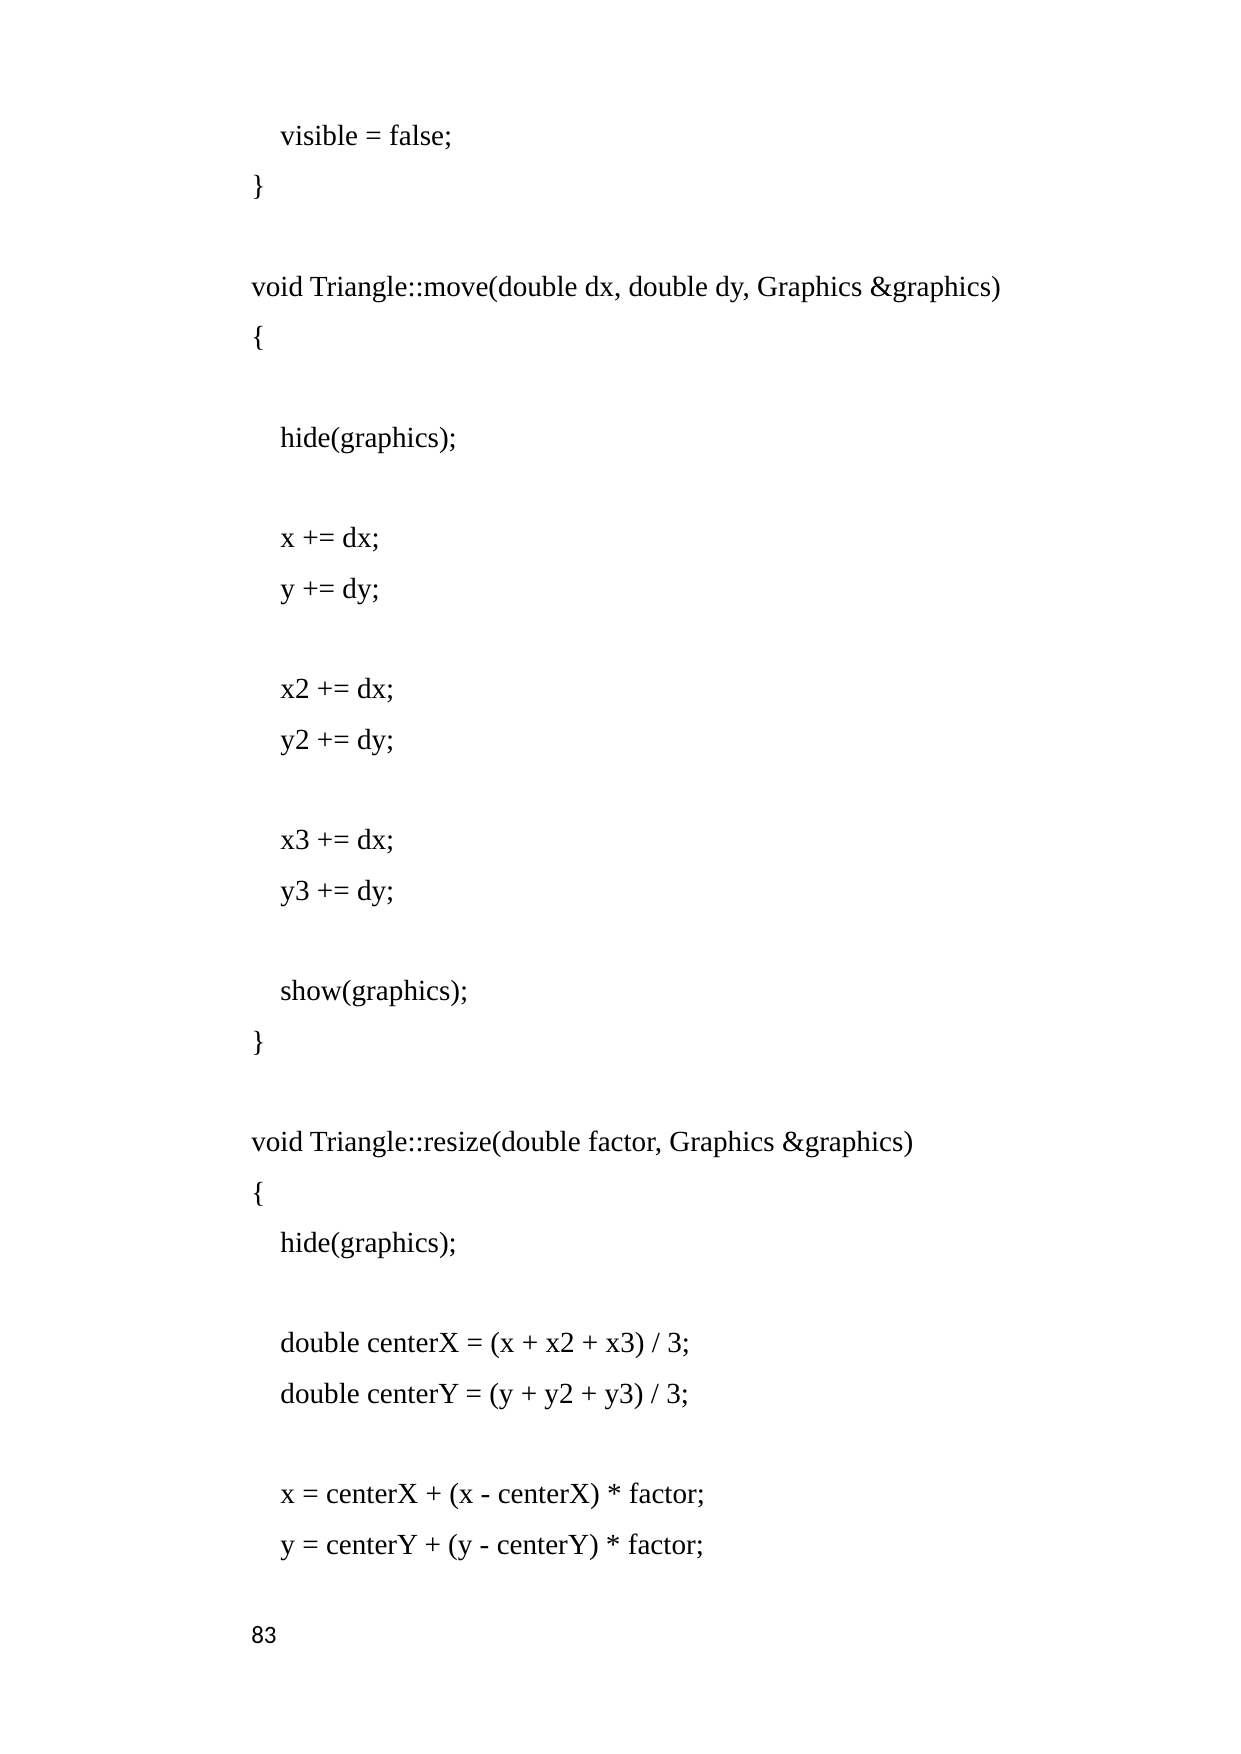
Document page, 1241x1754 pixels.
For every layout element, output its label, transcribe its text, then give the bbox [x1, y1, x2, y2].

text hide(graphics); [177, 420, 1181, 453]
text void Triangle::move(double dx, double dy, Graphics &graphics) [177, 269, 1181, 303]
text x3 += dx; [177, 822, 1181, 856]
text void Triangle::resize(double factor, Graphics &graphics) [177, 1124, 1181, 1158]
text x2 += dx; [177, 672, 1181, 705]
text x = centerX + (x - centerX) * factor; [177, 1477, 1181, 1510]
text double centerY = (y + y2 + y3) / 3; [177, 1376, 1181, 1409]
text show(graphics); [177, 973, 1181, 1007]
text y2 += dy; [177, 722, 1181, 755]
text y = centerY + (y - centerY) * factor; [177, 1527, 1181, 1560]
text y += dy; [177, 571, 1181, 604]
text x += dx; [177, 521, 1181, 554]
text hide(graphics); [177, 1225, 1181, 1258]
text } [177, 1024, 1181, 1057]
text visible = false; [177, 118, 1181, 152]
text y3 += dy; [177, 873, 1181, 906]
text { [177, 319, 1181, 353]
text double centerX = (x + x2 + x3) / 3; [177, 1326, 1181, 1359]
text } [177, 168, 1181, 202]
text { [177, 1175, 1181, 1208]
